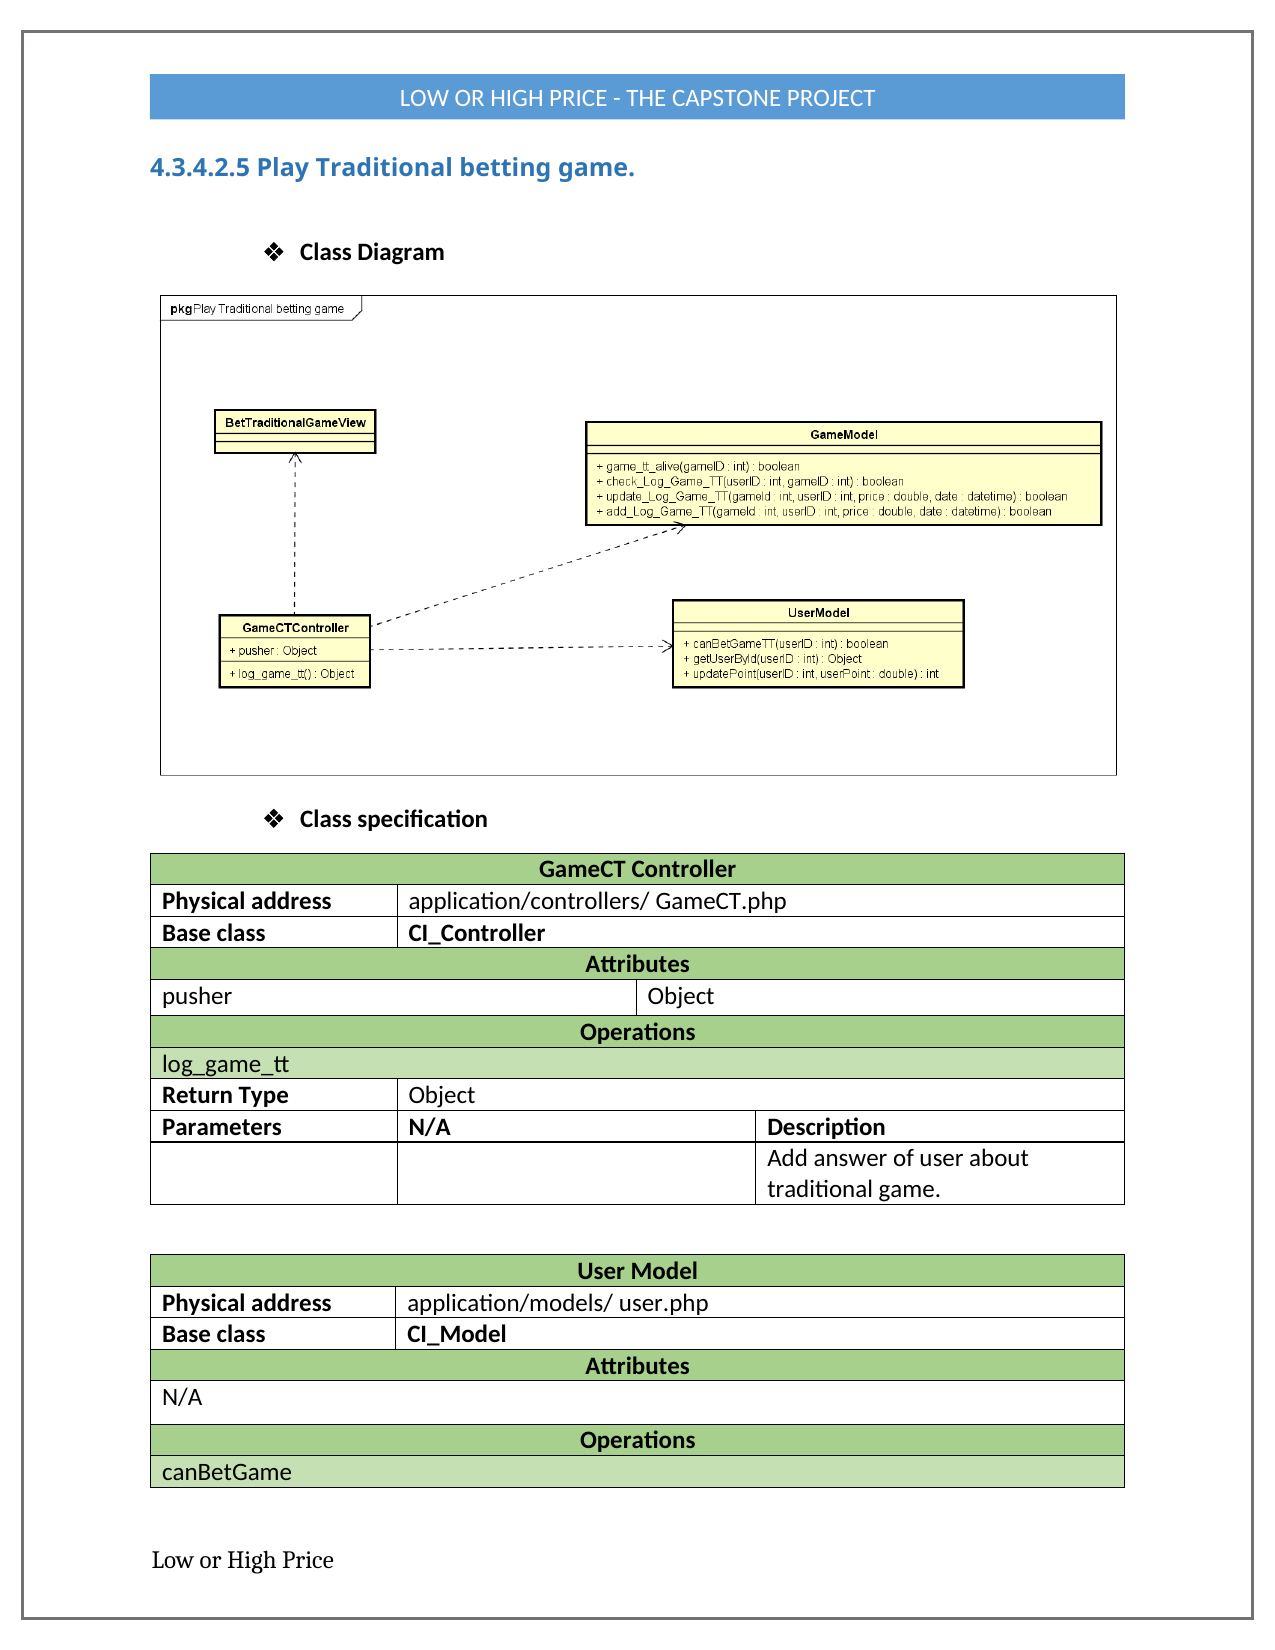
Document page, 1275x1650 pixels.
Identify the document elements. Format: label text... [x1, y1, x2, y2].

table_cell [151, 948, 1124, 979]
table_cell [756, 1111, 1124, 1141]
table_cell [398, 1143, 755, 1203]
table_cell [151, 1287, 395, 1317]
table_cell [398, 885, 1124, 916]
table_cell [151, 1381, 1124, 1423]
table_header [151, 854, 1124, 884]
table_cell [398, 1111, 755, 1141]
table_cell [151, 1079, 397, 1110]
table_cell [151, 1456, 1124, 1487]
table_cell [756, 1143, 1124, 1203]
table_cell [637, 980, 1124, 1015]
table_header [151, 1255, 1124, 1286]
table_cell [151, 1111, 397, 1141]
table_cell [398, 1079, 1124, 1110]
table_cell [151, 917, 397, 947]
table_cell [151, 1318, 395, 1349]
list Class Diagram [262, 236, 1125, 267]
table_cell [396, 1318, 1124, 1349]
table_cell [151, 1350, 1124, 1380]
picture [150, 286, 1125, 784]
subtitle 4.3.4.2.5 Play Traditional betting game. [150, 150, 1125, 184]
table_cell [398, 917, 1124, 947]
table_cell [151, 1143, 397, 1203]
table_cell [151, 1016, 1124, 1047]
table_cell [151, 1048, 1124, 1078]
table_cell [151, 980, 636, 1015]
list Class specification [262, 803, 1125, 833]
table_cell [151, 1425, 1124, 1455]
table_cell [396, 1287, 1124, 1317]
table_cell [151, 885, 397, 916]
